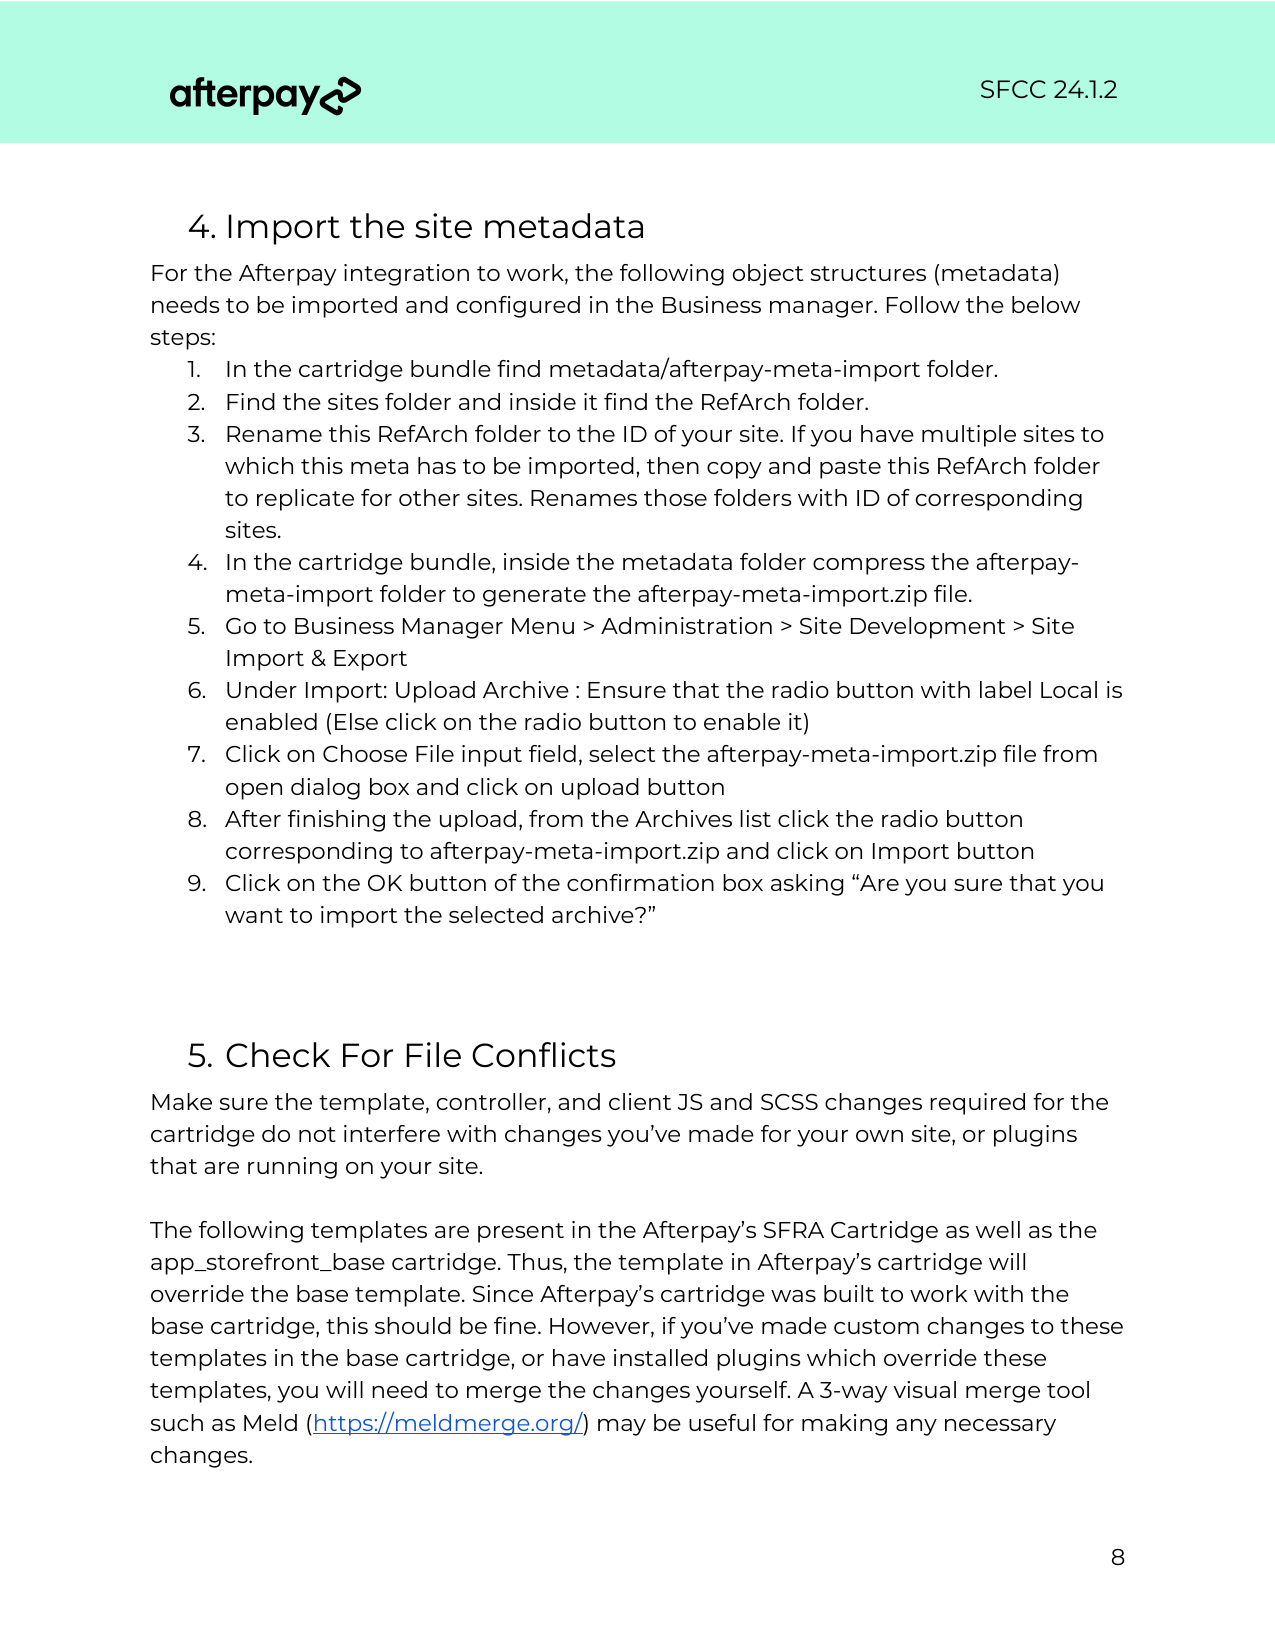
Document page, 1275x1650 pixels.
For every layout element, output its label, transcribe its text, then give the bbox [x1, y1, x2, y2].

list Click on Choose File input field, select the afterpay-meta-import.zip file from open dialog box and click on upload button [187, 741, 1125, 801]
picture [134, 48, 397, 144]
text For the Afterpay integration to work, the following object structures (metadata) needs to be imported and configured in the Business manager. Follow the below steps: [150, 259, 1125, 351]
subtitle Import the site metadata [187, 206, 1125, 247]
list In the cartridge bundle, inside the metadata folder compress the afterpay-meta-import folder to generate the afterpay-meta-import.zip file. [187, 548, 1125, 608]
list Under Import: Upload Archive : Ensure that the radio button with label Local is enabled (Else click on the radio button to enable it) [187, 676, 1125, 736]
text Make sure the template, controller, and client JS and SCSS changes required for the cartridge do not interfere with changes you’ve made for your own site, or plugins that are running on your site. [150, 1088, 1125, 1180]
list Go to Business Manager Menu > Administration > Site Development > Site Import & Export [187, 612, 1125, 672]
list Click on the OK button of the confirmation box asking “Are you sure that you want to import the selected archive?” [187, 869, 1125, 929]
list In the cartridge bundle find metadata/afterpay-meta-import folder. [187, 356, 1125, 383]
list Rename this RefArch folder to the ID of your site. If you have multiple sites to which this meta has to be imported, then copy and paste this RefArch folder to replicate for other sites. Renames those folders with ID of corresponding sites. [187, 420, 1125, 544]
subtitle Check For File Conflicts [187, 1035, 1125, 1075]
list After finishing the upload, from the Archives list click the radio button corresponding to afterpay-meta-import.zip and click on Import button [187, 805, 1125, 865]
list Find the sites folder and inside it find the RefArch folder. [187, 388, 1125, 416]
